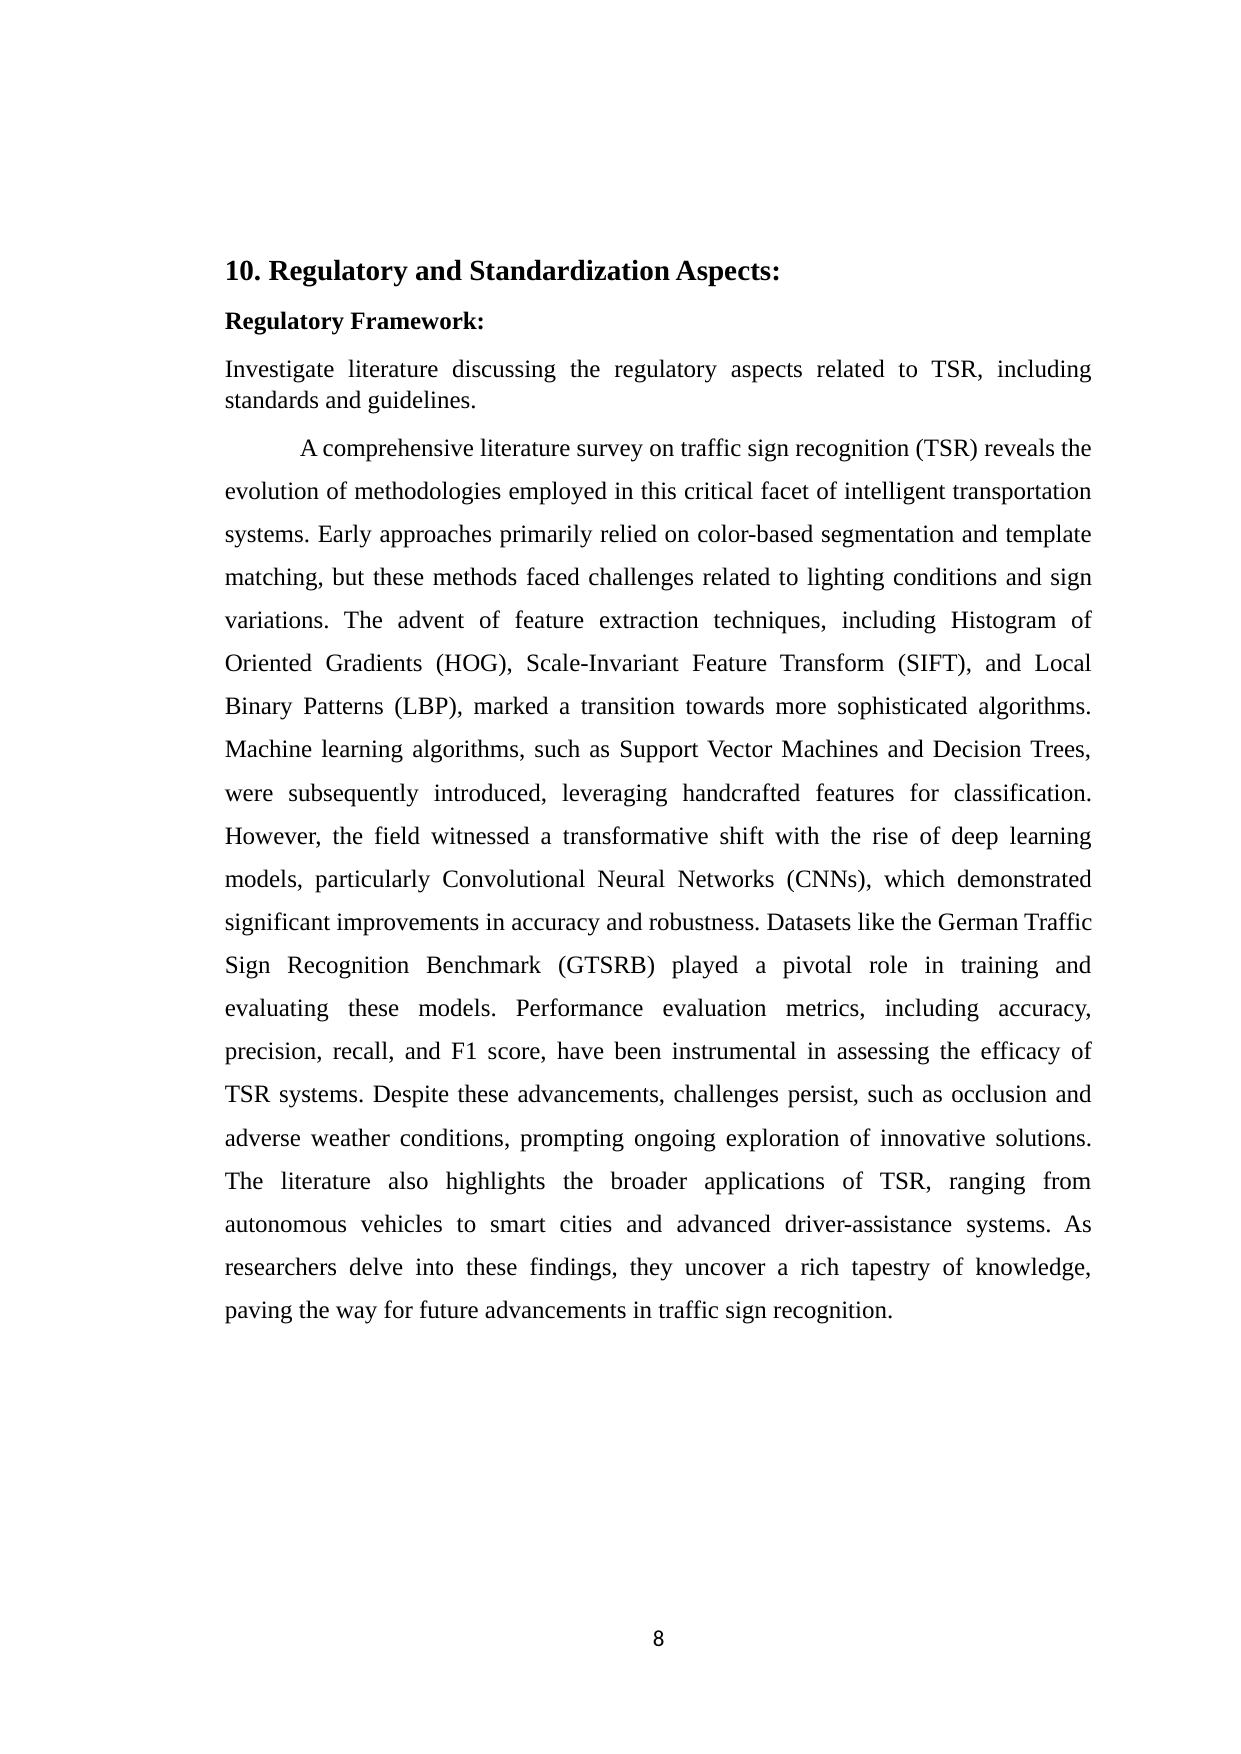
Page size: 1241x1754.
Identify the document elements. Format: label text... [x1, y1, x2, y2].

text 10. Regulatory and Standardization Aspects: [224, 253, 1092, 287]
text Investigate literature discussing the regulatory aspects related to TSR, including standards and guidelines. [224, 354, 1092, 414]
text A comprehensive literature survey on traffic sign recognition (TSR) reveals the evolution of methodologies employed in this critical facet of intelligent transportation systems. Early approaches primarily relied on color-based segmentation and template matching, but these methods faced challenges related to lighting conditions and sign variations. The advent of feature extraction techniques, including Histogram of Oriented Gradients (HOG), Scale-Invariant Feature Transform (SIFT), and Local Binary Patterns (LBP), marked a transition towards more sophisticated algorithms. Machine learning algorithms, such as Support Vector Machines and Decision Trees, were subsequently introduced, leveraging handcrafted features for classification. However, the field witnessed a transformative shift with the rise of deep learning models, particularly Convolutional Neural Networks (CNNs), which demonstrated significant improvements in accuracy and robustness. Datasets like the German Traffic Sign Recognition Benchmark (GTSRB) played a pivotal role in training and evaluating these models. Performance evaluation metrics, including accuracy, precision, recall, and F1 score, have been instrumental in assessing the efficacy of TSR systems. Despite these advancements, challenges persist, such as occlusion and adverse weather conditions, prompting ongoing exploration of innovative solutions. The literature also highlights the broader applications of TSR, ranging from autonomous vehicles to smart cities and advanced driver-assistance systems. As researchers delve into these findings, they uncover a rich tapestry of knowledge, paving the way for future advancements in traffic sign recognition. [224, 433, 1092, 1324]
text Regulatory Framework: [224, 306, 1092, 335]
